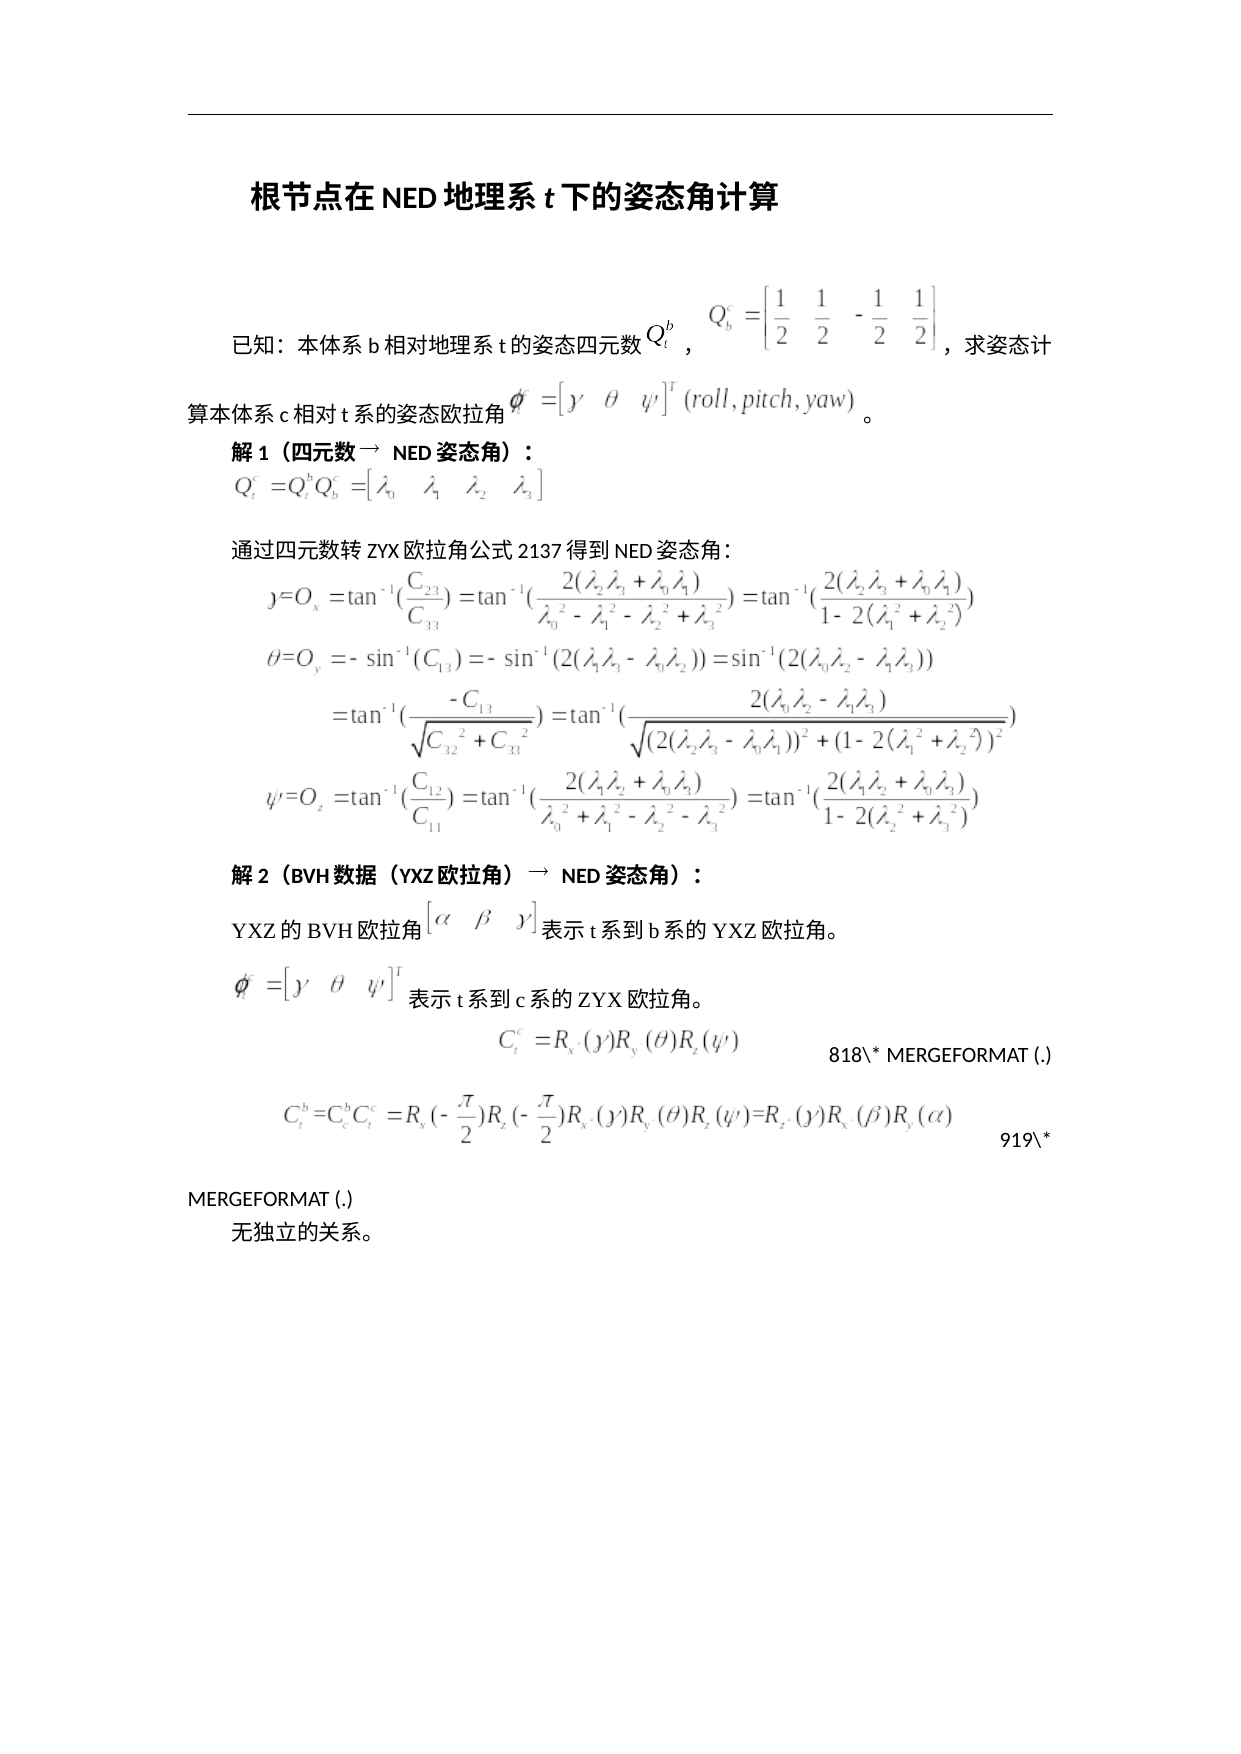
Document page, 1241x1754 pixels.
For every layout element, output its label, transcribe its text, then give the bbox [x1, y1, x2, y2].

text 表示t系到c系的ZYX欧拉角。 [187, 955, 1053, 1020]
text 解1（四元数 NED姿态角）： [187, 435, 1053, 467]
text YXZ的BVH欧拉角表示t系到b系的YXZ欧拉角。 [187, 890, 1053, 955]
text 通过四元数转ZYX欧拉角公式得到NED姿态角： [187, 532, 1053, 565]
text 无独立的关系。 [187, 1215, 1053, 1247]
subtitle 根节点在NED地理系t下的姿态角计算 [187, 162, 1053, 227]
text 已知：本体系b相对地理系t的姿态四元数 ，，求姿态计算本体系c相对t系的姿态欧拉角 。 [187, 272, 1053, 435]
text 解2（BVH数据（YXZ欧拉角） NED姿态角）： [187, 857, 1053, 890]
